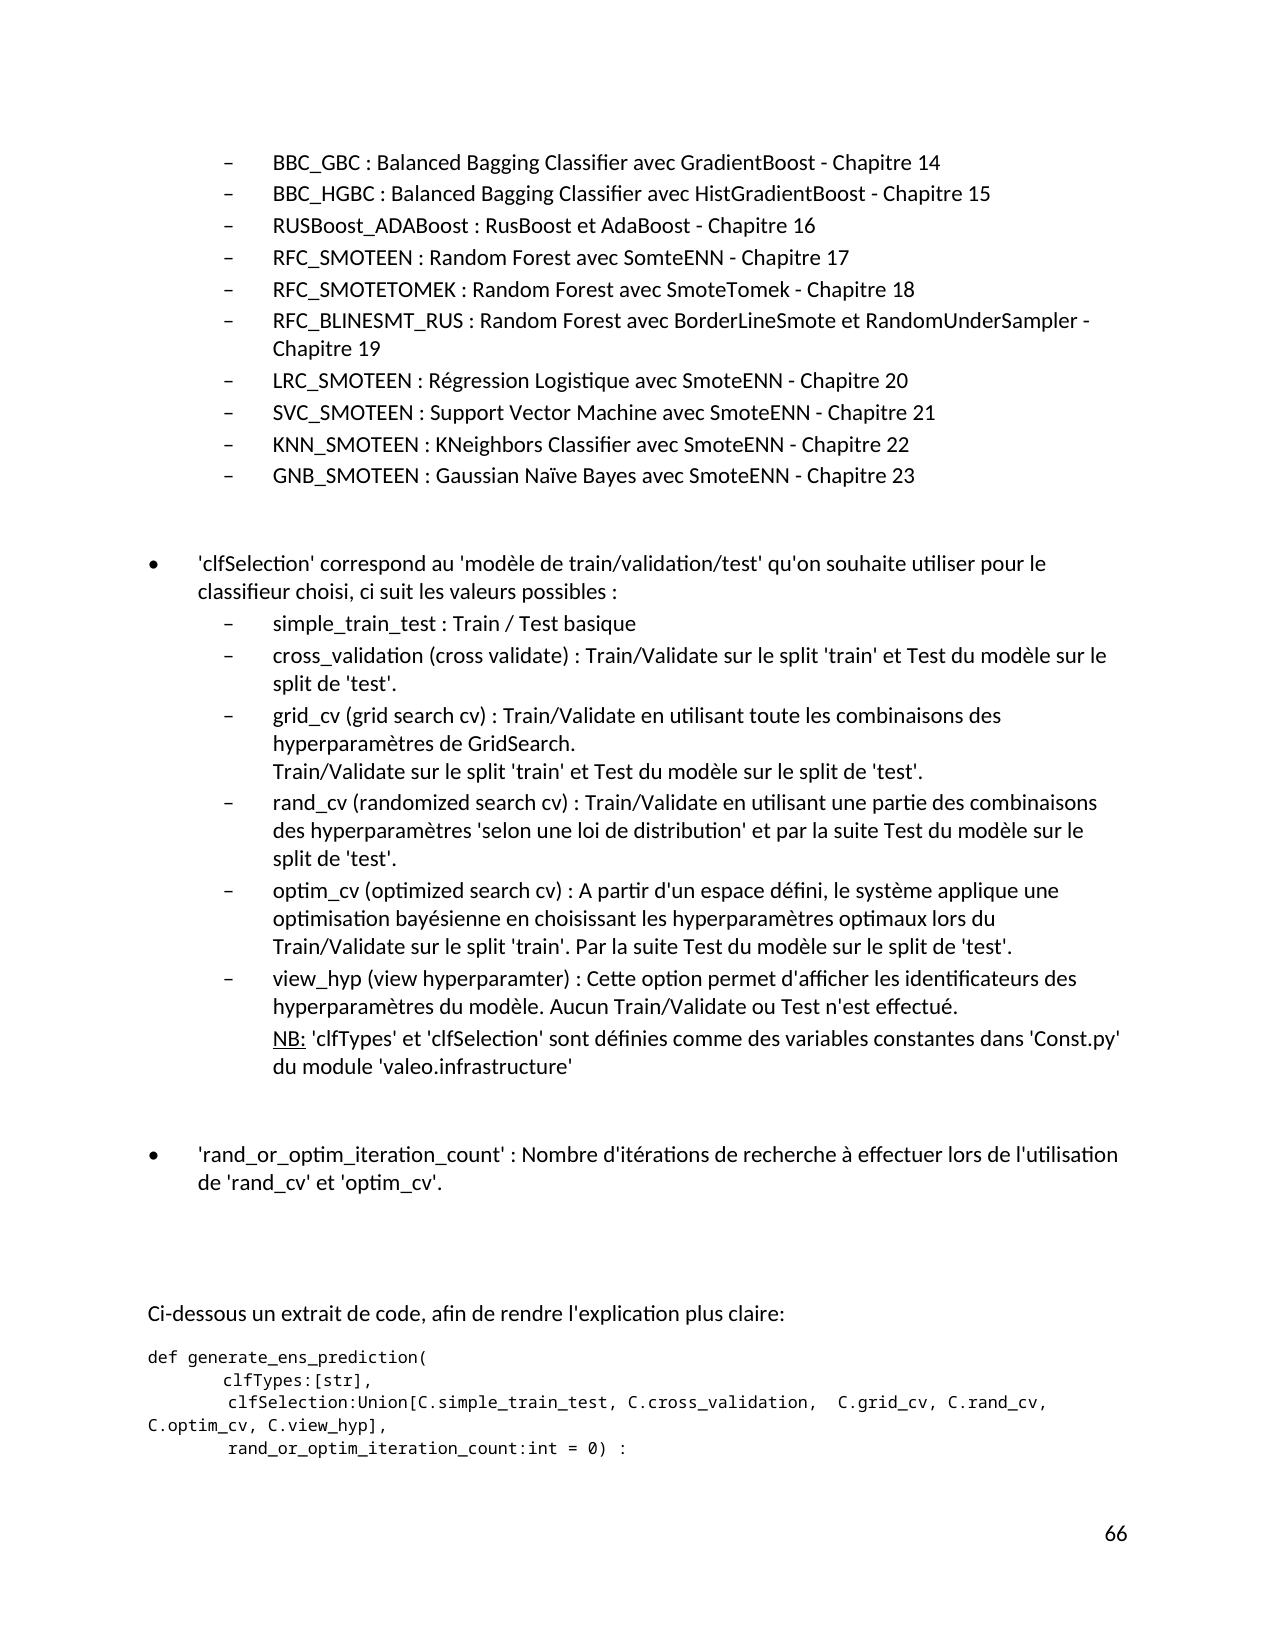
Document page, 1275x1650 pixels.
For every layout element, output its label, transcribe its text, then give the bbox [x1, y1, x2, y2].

list rand_cv (randomized search cv) : Train/Validate en utilisant une partie des combinaisons des hyperparamètres 'selon une loi de distribution' et par la suite Test du modèle sur le split de 'test'. [223, 788, 1127, 873]
list LRC_SMOTEEN : Régression Logistique avec SmoteENN - Chapitre 20 [223, 366, 1127, 394]
list SVC_SMOTEEN : Support Vector Machine avec SmoteENN - Chapitre 21 [223, 398, 1127, 426]
list RFC_SMOTETOMEK : Random Forest avec SmoteTomek - Chapitre 18 [223, 275, 1127, 303]
text def generate_ens_prediction( [148, 1345, 1127, 1368]
list RUSBoost_ADABoost : RusBoost et AdaBoost - Chapitre 16 [223, 211, 1127, 239]
list 'rand_or_optim_iteration_count' : Nombre d'itérations de recherche à effectuer lors de l'utilisation de 'rand_cv' et 'optim_cv'. [148, 1140, 1127, 1280]
list optim_cv (optimized search cv) : A partir d'un espace défini, le système applique une optimisation bayésienne en choisissant les hyperparamètres optimaux lors du Train/Validate sur le split 'train'. Par la suite Test du modèle sur le split de 'test'. [223, 876, 1127, 960]
list 'clfSelection' correspond au 'modèle de train/validation/test' qu'on souhaite utiliser pour le classifieur choisi, ci suit les valeurs possibles : [148, 549, 1127, 605]
list cross_validation (cross validate) : Train/Validate sur le split 'train' et Test du modèle sur le split de 'test'. [223, 641, 1127, 697]
text clfTypes:[str], clfSelection:Union[C.simple_train_test, C.cross_validation, C.grid_cv, C.rand_cv, C.optim_cv, C.view_hyp], rand_or_optim_iteration_count:int = 0) : [148, 1368, 1127, 1459]
text NB: 'clfTypes' et 'clfSelection' sont définies comme des variables constantes dans 'Const.py' du module 'valeo.infrastructure' [273, 1024, 1127, 1136]
list RFC_BLINESMT_RUS : Random Forest avec BorderLineSmote et RandomUnderSampler - Chapitre 19 [223, 306, 1127, 362]
list BBC_GBC : Balanced Bagging Classifier avec GradientBoost - Chapitre 14 [223, 148, 1127, 176]
list GNB_SMOTEEN : Gaussian Naïve Bayes avec SmoteENN - Chapitre 23 [223, 462, 1127, 546]
text Ci-dessous un extrait de code, afin de rendre l'explication plus claire: [148, 1299, 1127, 1327]
list RFC_SMOTEEN : Random Forest avec SomteENN - Chapitre 17 [223, 243, 1127, 271]
list simple_train_test : Train / Test basique [223, 609, 1127, 637]
list BBC_HGBC : Balanced Bagging Classifier avec HistGradientBoost - Chapitre 15 [223, 179, 1127, 207]
list grid_cv (grid search cv) : Train/Validate en utilisant toute les combinaisons des hyperparamètres de GridSearch. Train/Validate sur le split 'train' et Test du modèle sur le split de 'test'. [223, 701, 1127, 785]
list KNN_SMOTEEN : KNeighbors Classifier avec SmoteENN - Chapitre 22 [223, 430, 1127, 458]
list view_hyp (view hyperparamter) : Cette option permet d'afficher les identificateurs des hyperparamètres du modèle. Aucun Train/Validate ou Test n'est effectué. [223, 964, 1127, 1020]
